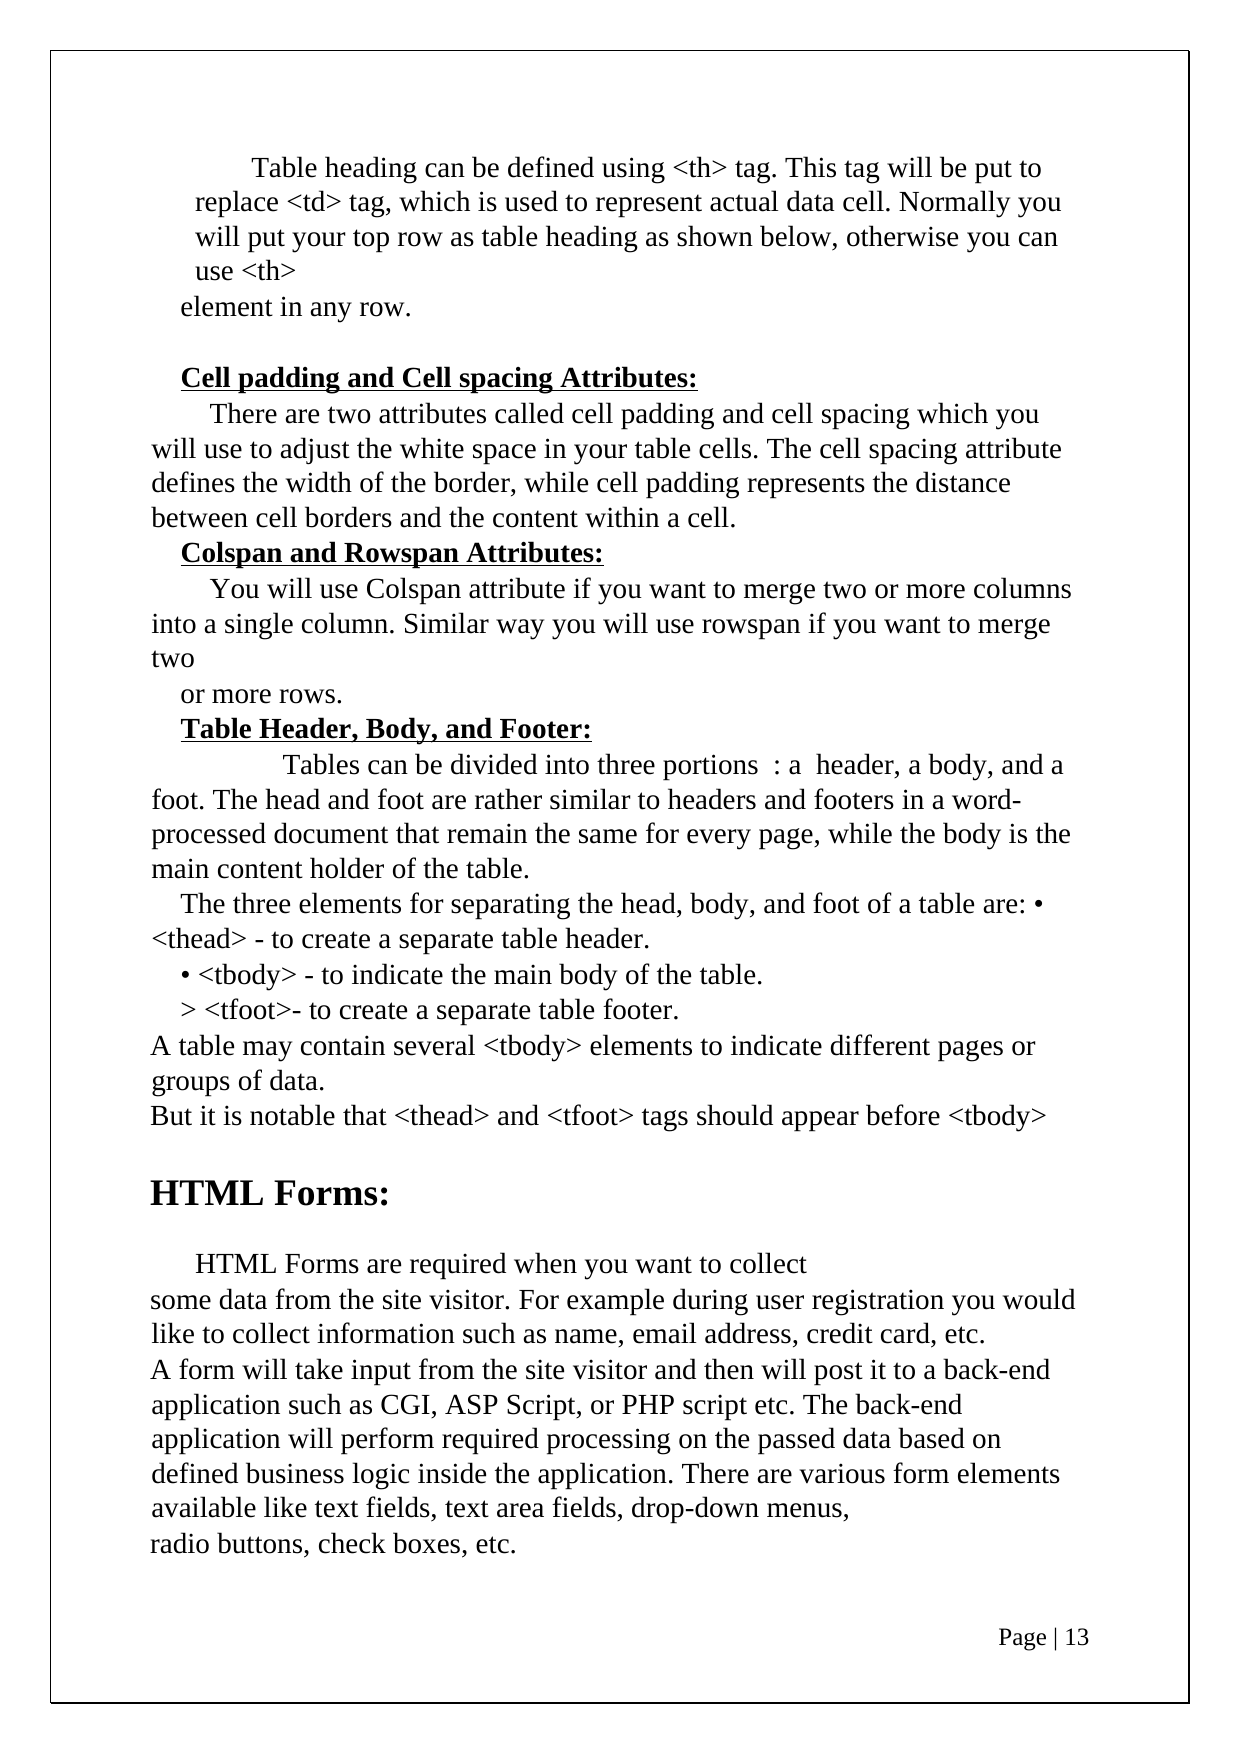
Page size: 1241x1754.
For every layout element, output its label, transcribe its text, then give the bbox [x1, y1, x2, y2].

text But it is notable that <thead> and <tfoot> tags should appear before <tbody> [150, 1098, 1089, 1132]
text You will use Colspan attribute if you want to merge two or more columns into a single column. Similar way you will use rowspan if you want to merge two [151, 571, 1089, 674]
text some data from the site visitor. For example during user registration you would like to collect information such as name, email address, credit card, etc. [150, 1282, 1089, 1350]
text There are two attributes called cell padding and cell spacing which you will use to adjust the white space in your table cells. The cell spacing attribute defines the width of the border, while cell padding represents the distance between cell borders and the content within a cell. [151, 396, 1089, 533]
text A form will take input from the site visitor and then will post it to a back-end application such as CGI, ASP Script, or PHP script etc. The back-end application will perform required processing on the passed data based on defined business logic inside the application. There are various form elements available like text fields, text area fields, drop-down menus, [150, 1352, 1089, 1524]
text Cell padding and Cell spacing Attributes: [151, 361, 1089, 394]
text Tables can be divided into three portions : a header, a body, and a foot. The head and foot are rather similar to headers and footers in a word-processed document that remain the same for every page, while the body is the main content holder of the table. [151, 747, 1089, 884]
text or more rows. [151, 676, 1089, 709]
text • <tbody> - to indicate the main body of the table. [151, 957, 1089, 990]
text HTML Forms: [150, 1170, 1089, 1213]
text HTML Forms are required when you want to collect [151, 1246, 1089, 1280]
text Table Header, Body, and Footer: [151, 712, 1089, 745]
text The three elements for separating the head, body, and foot of a table are: • <thead> - to create a separate table header. [151, 887, 1089, 954]
text > <tfoot>- to create a separate table footer. [151, 992, 1089, 1026]
text Table heading can be defined using <th> tag. This tag will be put to replace <td> tag, which is used to represent actual data cell. Normally you will put your top row as table heading as shown below, otherwise you can use <th> [195, 150, 1089, 287]
text radio buttons, check boxes, etc. [150, 1526, 1089, 1559]
text element in any row. [151, 289, 1089, 323]
text A table may contain several <tbody> elements to indicate different pages or groups of data. [150, 1028, 1089, 1096]
text Colspan and Rowspan Attributes: [151, 536, 1089, 569]
